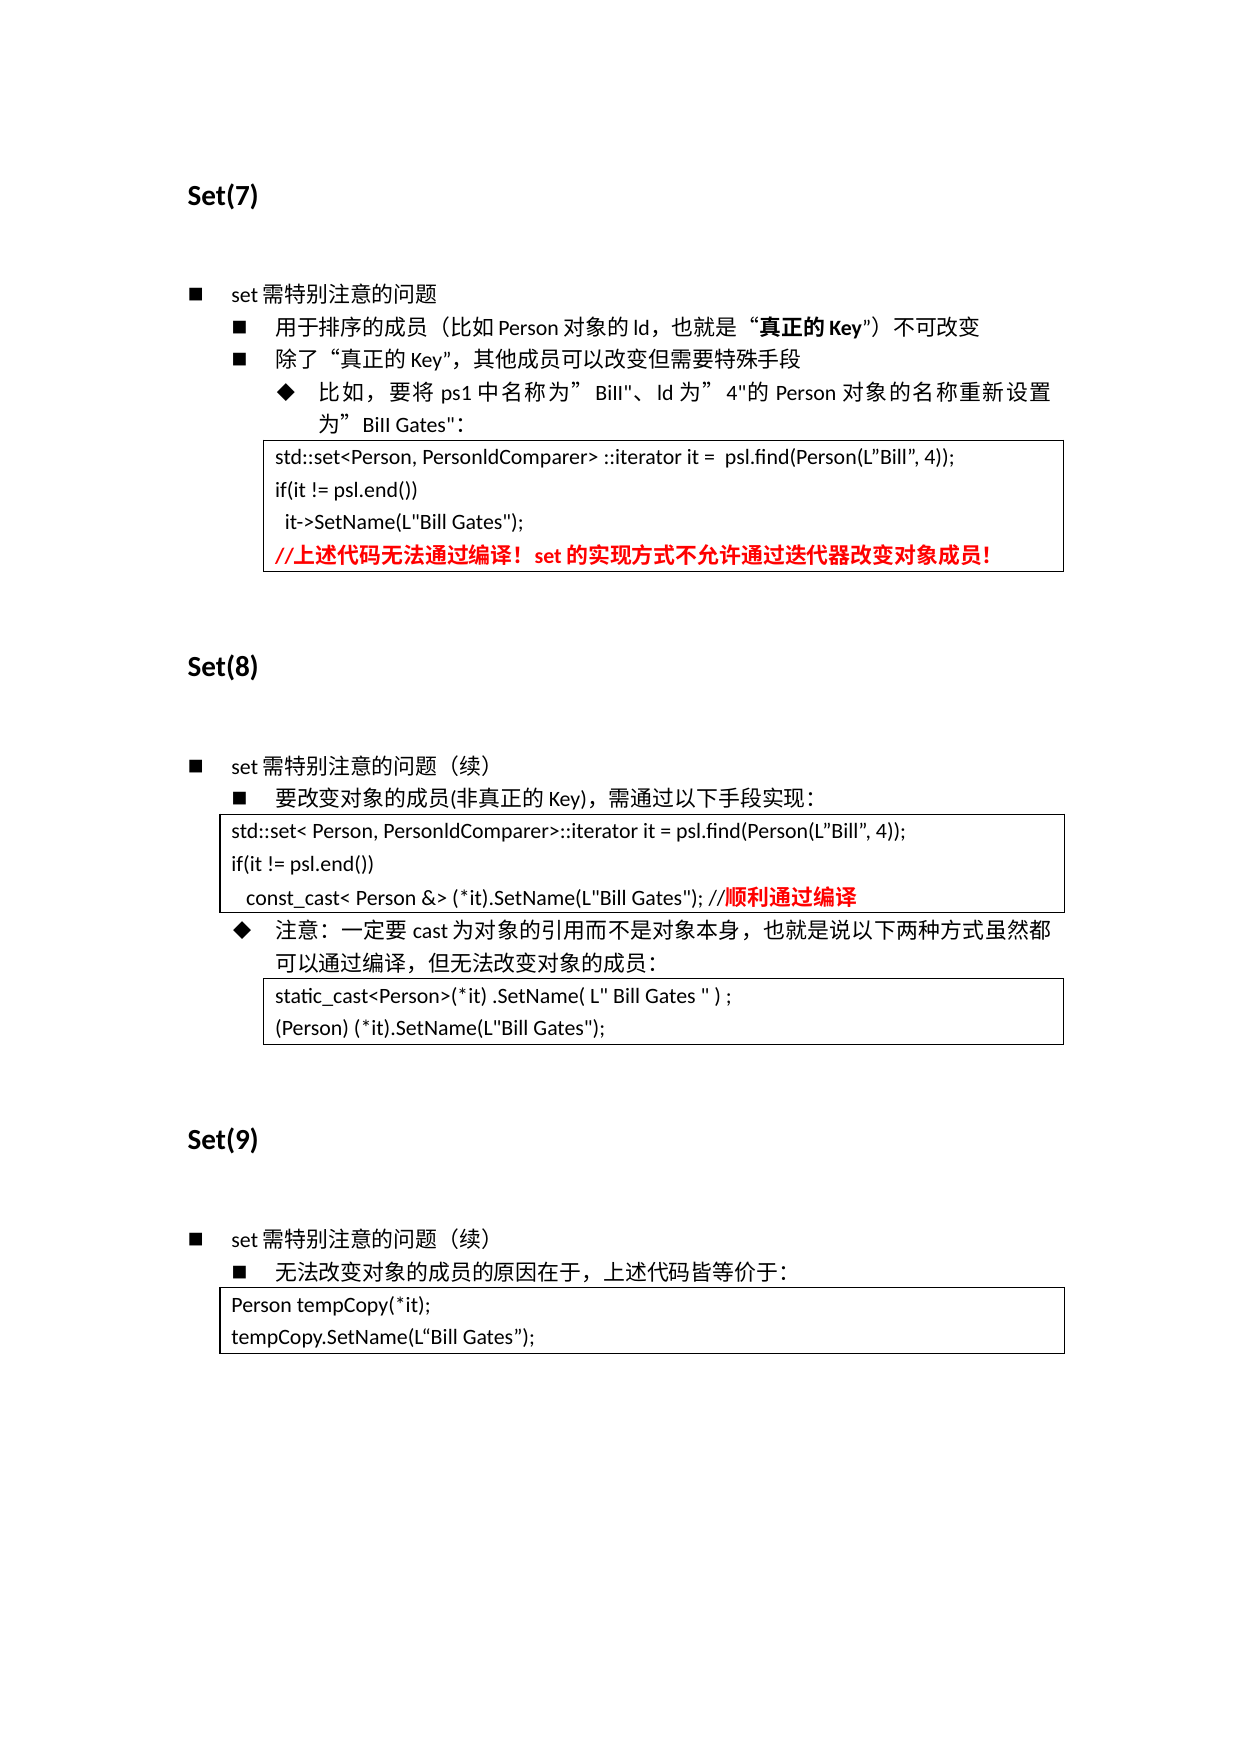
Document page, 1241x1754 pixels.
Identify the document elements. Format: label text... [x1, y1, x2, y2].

table_header Person tempCopy(*it); tempCopy.SetName(L“Bill Gates”); [221, 1288, 1064, 1353]
subtitle Set(7) [187, 162, 1053, 227]
list set需特别注意的问题（续） [187, 1222, 1053, 1254]
subtitle Set(9) [187, 1107, 1053, 1172]
list set需特别注意的问题（续） [187, 748, 1053, 781]
table_header std::set< Person, PersonldComparer>::iterator it = psl.find(Person(L”Bill”, 4)); if(it != psl.end()) const_cast< Person &> (*it).SetName(L"Bill Gates"); //顺利通过编译 [221, 815, 1064, 912]
table_header static_cast<Person>(*it) .SetName( L" Bill Gates " ) ; (Person) (*it).SetName(L"Bill Gates"); [264, 979, 1063, 1044]
list 无法改变对象的成员的原因在于，上述代码皆等价于： [231, 1254, 1053, 1287]
list 用于排序的成员（比如Person对象的ld，也就是“真正的Key”）不可改变 [231, 309, 1053, 342]
list 除了“真正的Key”，其他成员可以改变但需要特殊手段 [231, 342, 1053, 374]
list set需特别注意的问题 [187, 277, 1053, 309]
subtitle Set(8) [187, 633, 1053, 698]
list 注意：一定要cast为对象的引用而不是对象本身，也就是说以下两种方式虽然都可以通过编译，但无法改变对象的成员： [231, 913, 1053, 978]
list 比如，要将ps1中名称为”BiII"、ld为”4"的Person对象的名称重新设置为”BiII Gates"： [275, 374, 1053, 439]
list 要改变对象的成员(非真正的Key)，需通过以下手段实现： [231, 781, 1053, 813]
table_header std::set<Person, PersonldComparer> ::iterator it = psl.find(Person(L”Bill”, 4)); if(it != psl.end()) it->SetName(L"Bill Gates"); //上述代码无法通过编译！set的实现方式不允许通过迭代器改变对象成员！ [264, 441, 1063, 571]
